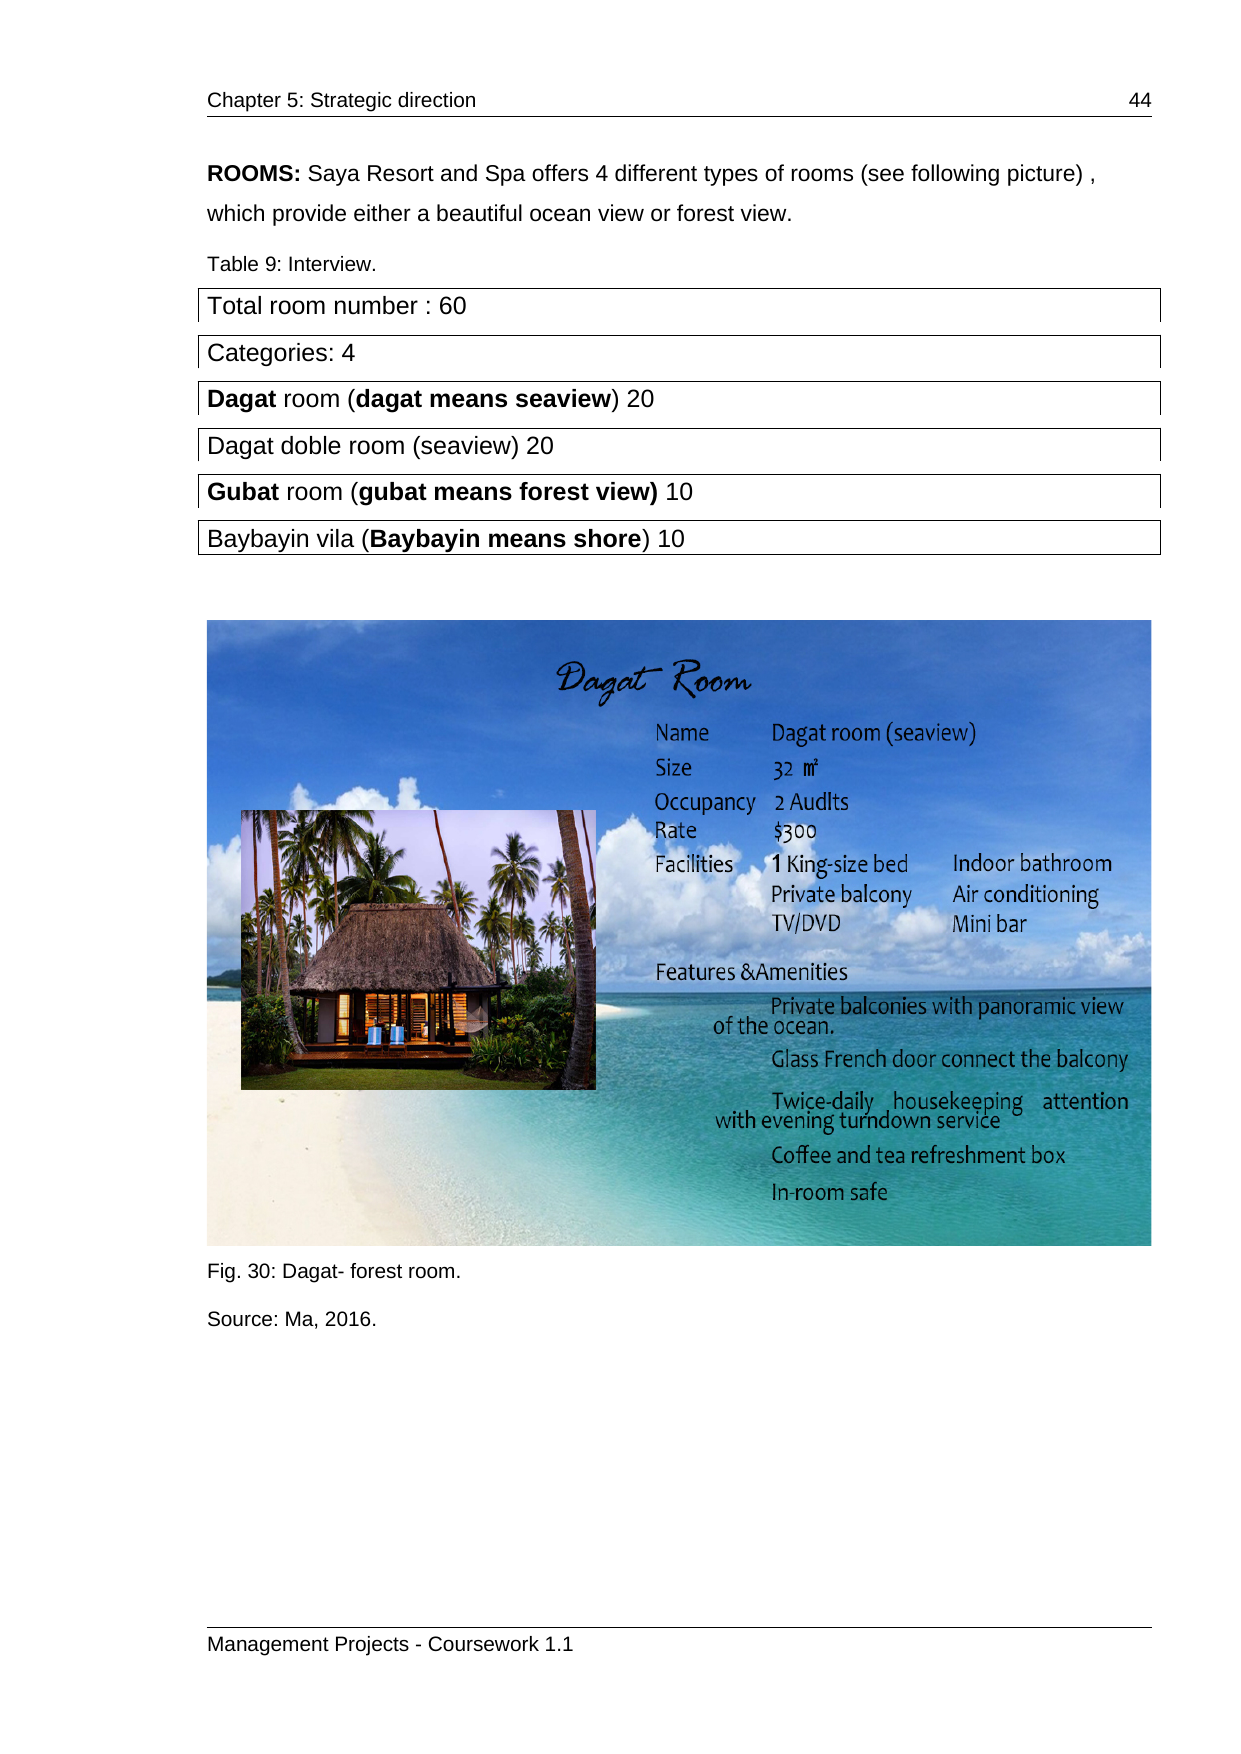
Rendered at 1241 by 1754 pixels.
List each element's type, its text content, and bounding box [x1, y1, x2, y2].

text ROOMS: Saya Resort and Spa offers 4 different types of rooms (see following picture) , which provide either a beautiful ocean view or forest view. [207, 160, 1152, 226]
picture [206, 620, 1152, 1246]
text Total room number : 60 [199, 289, 1160, 322]
text Baybayin vila (Baybayin means shore) 10 [199, 521, 1160, 554]
text Categories: 4 [199, 336, 1160, 368]
text Dagat room (dagat means seaview) 20 [199, 382, 1160, 415]
text Gubat room (gubat means forest view) 10 [199, 475, 1160, 508]
text Dagat doble room (seaview) 20 [199, 429, 1160, 461]
text Fig. 30: Dagat- forest room. [207, 1258, 1152, 1282]
text Source: Ma, 2016. [207, 1307, 1152, 1331]
text Table 9: Interview. [207, 252, 1152, 276]
